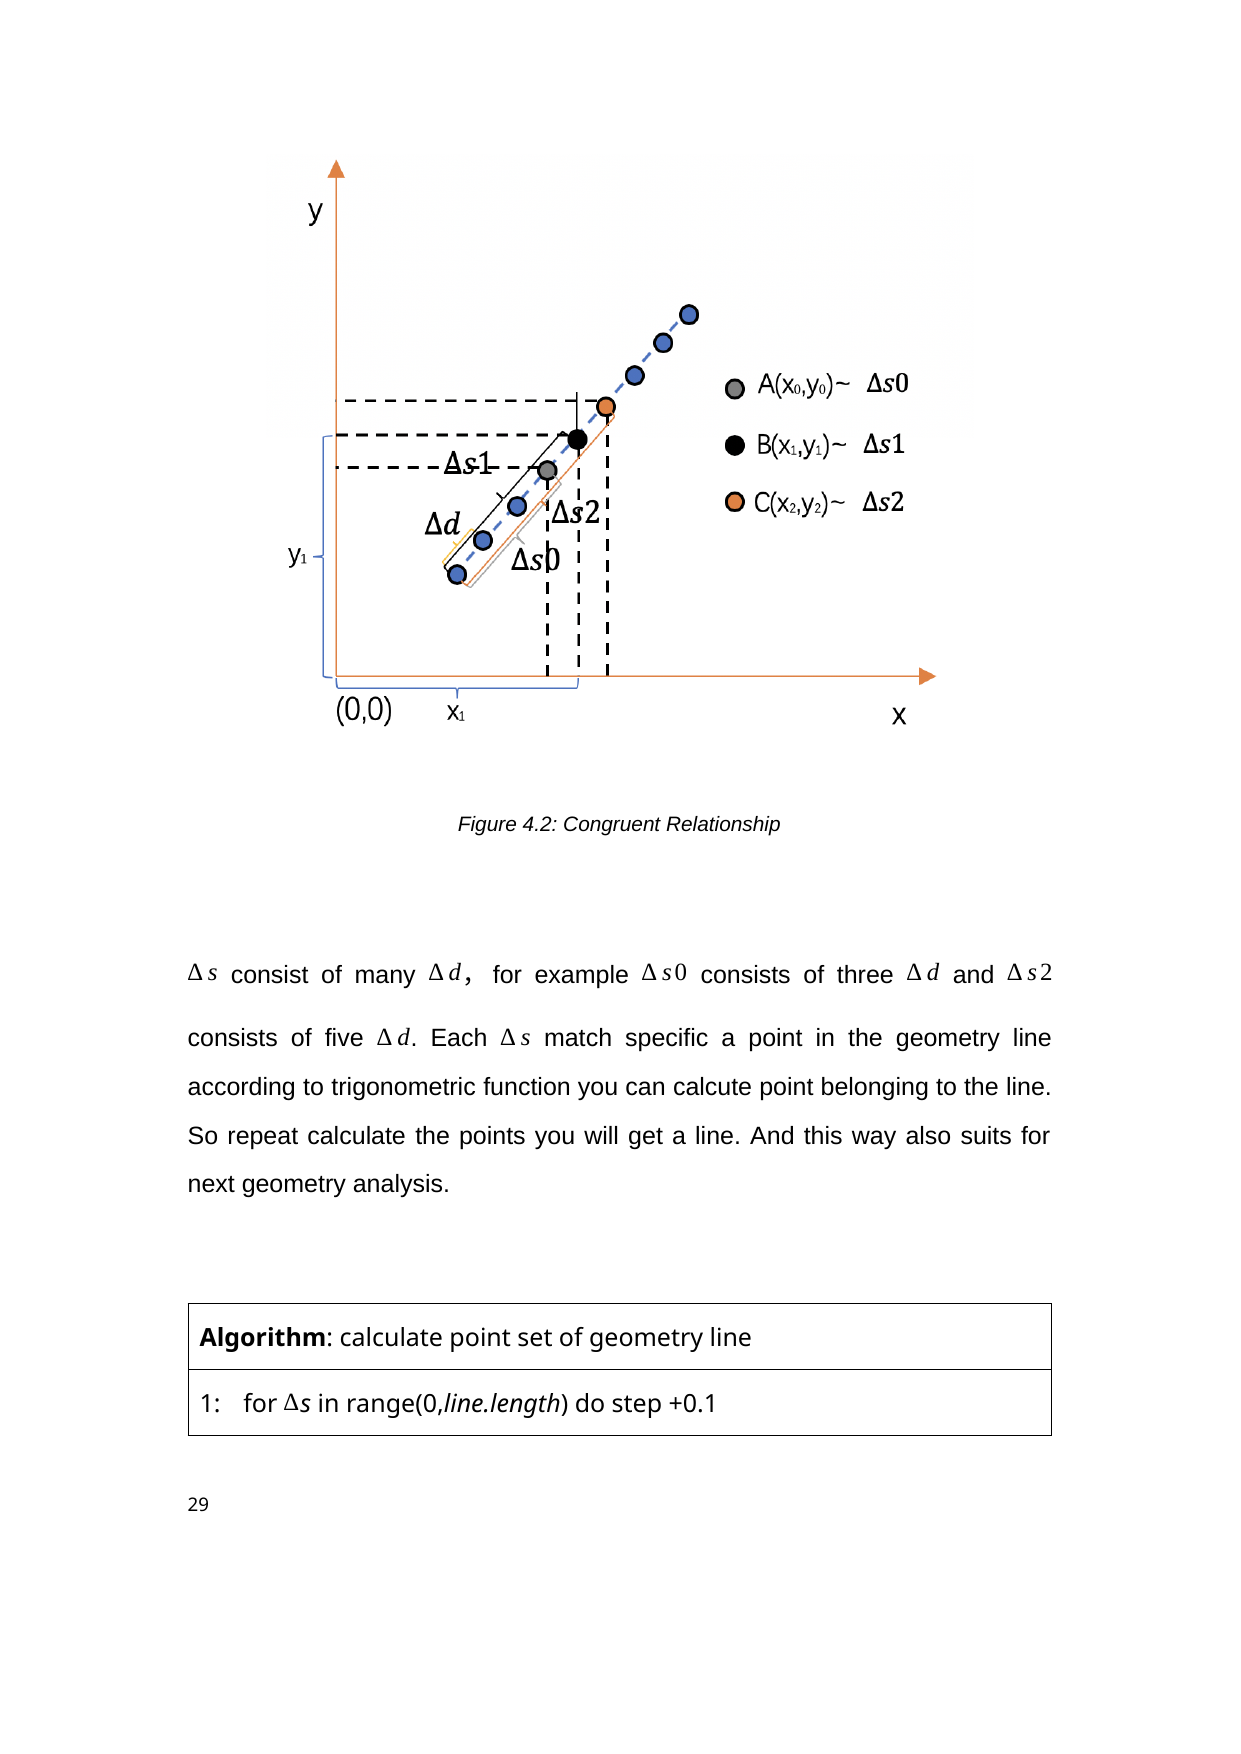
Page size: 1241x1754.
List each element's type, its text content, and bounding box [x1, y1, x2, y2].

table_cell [189, 1370, 1051, 1435]
text Figure 4.2: Congruent Relationship [187, 807, 1053, 839]
text consist of many ，for example consists of three and consists of five . Each match specific a point in the geometry line according to trigonometric function you can calcute point belonging to the line. So repeat calculate the points you will get a line. And this way also suits for next geometry analysis. [187, 940, 1053, 1200]
table_header Algorithm: calculate point set of geometry line [189, 1304, 1051, 1369]
picture [265, 154, 975, 745]
